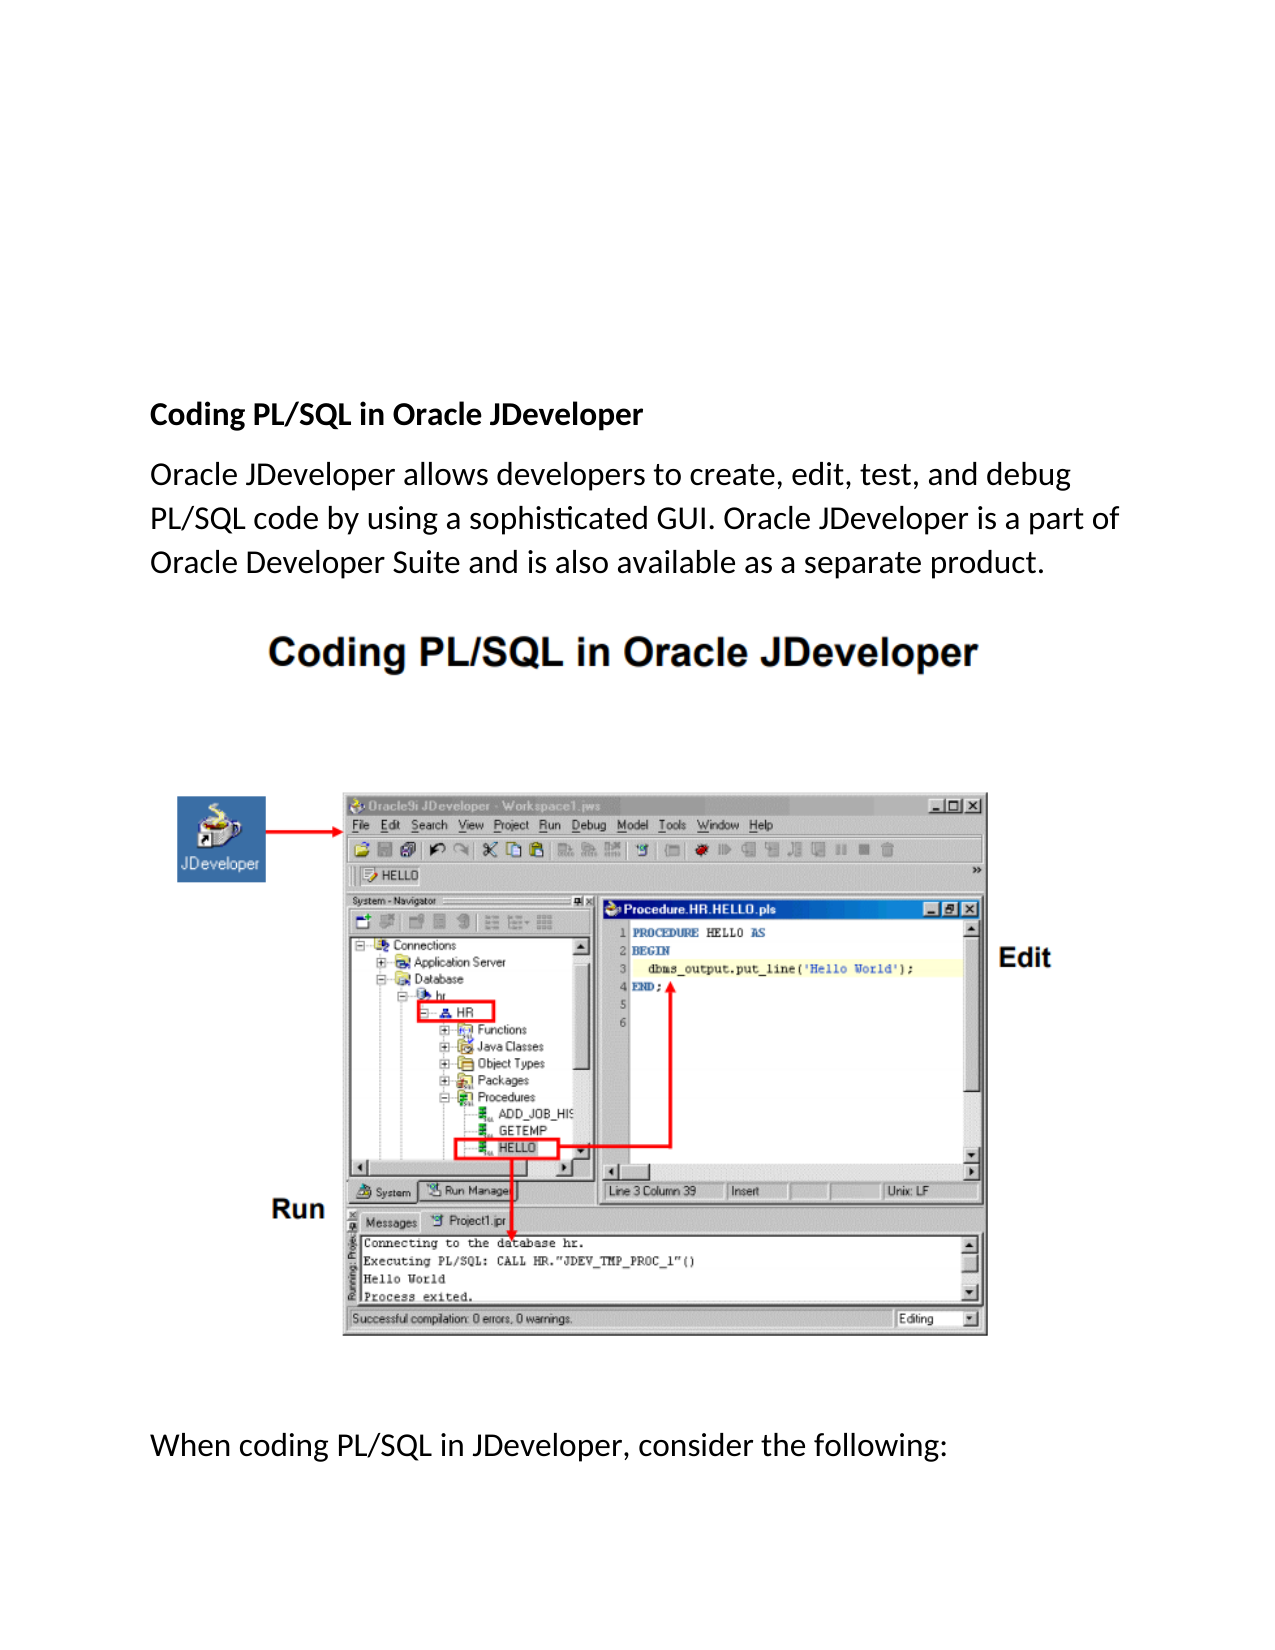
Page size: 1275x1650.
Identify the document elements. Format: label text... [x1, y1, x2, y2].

text When coding PL/SQL in JDeveloper, consider the following: [150, 1424, 1125, 1465]
picture [150, 601, 1125, 1345]
text Oracle JDeveloper allows developers to create, edit, test, and debug PL/SQL code by using a sophisticated GUI. Oracle JDeveloper is a part of Oracle Developer Suite and is also available as a separate product. [150, 453, 1125, 582]
text Coding PL/SQL in Oracle JDeveloper [150, 392, 1125, 433]
